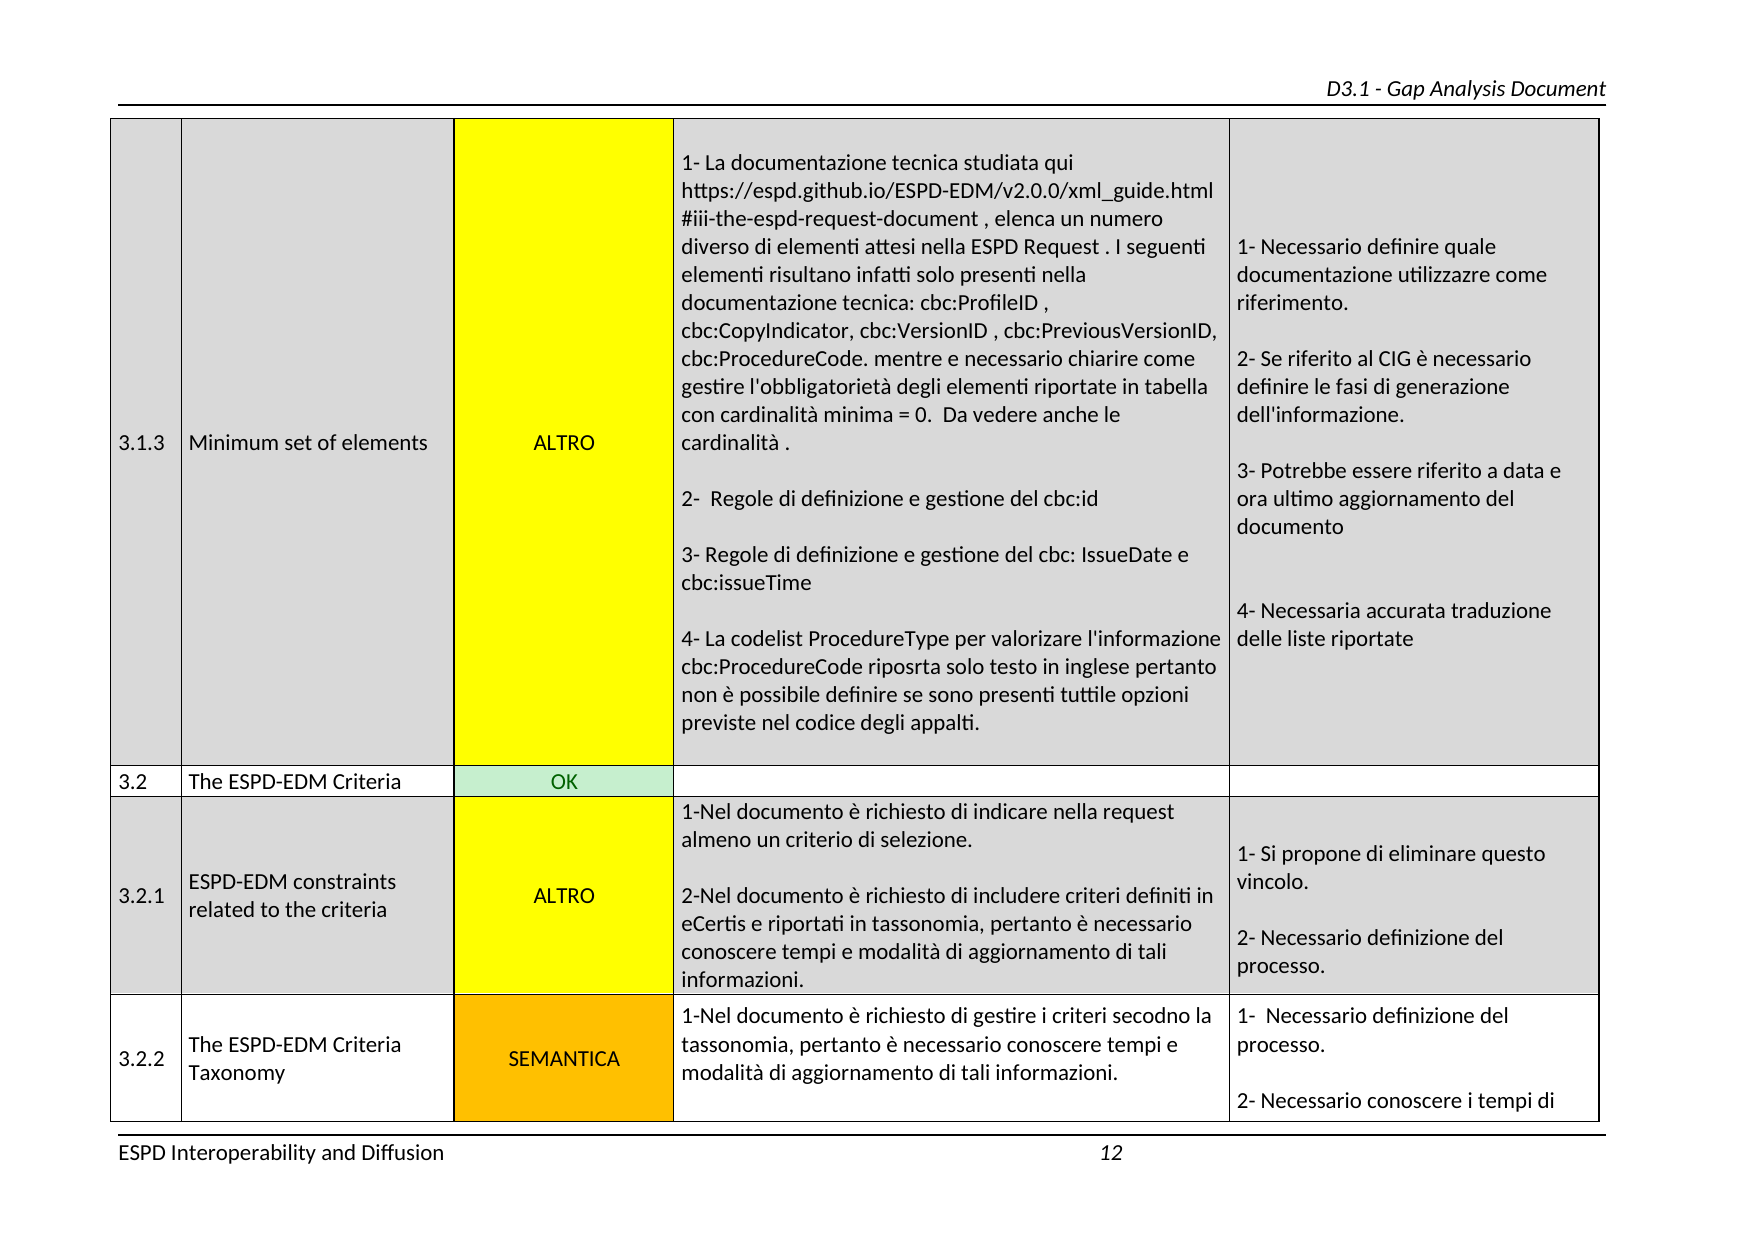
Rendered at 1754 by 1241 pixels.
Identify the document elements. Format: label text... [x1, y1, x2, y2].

table_cell ALTRO [455, 797, 673, 993]
table_cell 3.2.2 [111, 995, 181, 1121]
table_cell 3.2 [111, 766, 181, 796]
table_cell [1230, 995, 1598, 1121]
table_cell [674, 995, 1229, 1121]
table_cell [1230, 766, 1598, 796]
table_cell 3.1.3 [111, 119, 181, 765]
table_cell Minimum set of elements [182, 119, 453, 765]
table_cell [674, 766, 1229, 796]
table_cell 1- La documentazione tecnica studiata qui https://espd.github.io/ESPD-EDM/v2.0.0/xml_guide.html#iii-the-espd-request-document , elenca un numero diverso di elementi attesi nella ESPD Request . I seguenti elementi risultano infatti solo presenti nella documentazione tecnica: cbc:ProfileID , cbc:CopyIndicator, cbc:VersionID , cbc:PreviousVersionID, cbc:ProcedureCode. mentre e necessario chiarire come gestire l'obbligatorietà degli elementi riportate in tabella con cardinalità minima = 0. Da vedere anche le cardinalità . 2- Regole di definizione e gestione del cbc:id 3- Regole di definizione e gestione del cbc: IssueDate e cbc:issueTime 4- La codelist ProcedureType per valorizare l'informazione cbc:ProcedureCode riposrta solo testo in inglese pertanto non è possibile definire se sono presenti tuttile opzioni previste nel codice degli appalti. [674, 119, 1229, 765]
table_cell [182, 995, 453, 1121]
table_cell 1- Necessario definire quale documentazione utilizzazre come riferimento. 2- Se riferito al CIG è necessario definire le fasi di generazione dell'informazione. 3- Potrebbe essere riferito a data e ora ultimo aggiornamento del documento 4- Necessaria accurata traduzione delle liste riportate [1230, 119, 1598, 765]
table_cell 1-Nel documento è richiesto di indicare nella request almeno un criterio di selezione. 2-Nel documento è richiesto di includere criteri definiti in eCertis e riportati in tassonomia, pertanto è necessario conoscere tempi e modalità di aggiornamento di tali informazioni. [674, 797, 1229, 993]
table_cell 3.2.1 [111, 797, 181, 993]
table_cell 1- Si propone di eliminare questo vincolo. 2- Necessario definizione del processo. [1230, 797, 1598, 993]
table_cell ESPD-EDM constraints related to the criteria [182, 797, 453, 993]
table_cell The ESPD-EDM Criteria [182, 766, 453, 796]
table_cell ALTRO [455, 119, 673, 765]
table_cell SEMANTICA [455, 995, 673, 1121]
table_cell OK [455, 766, 673, 796]
